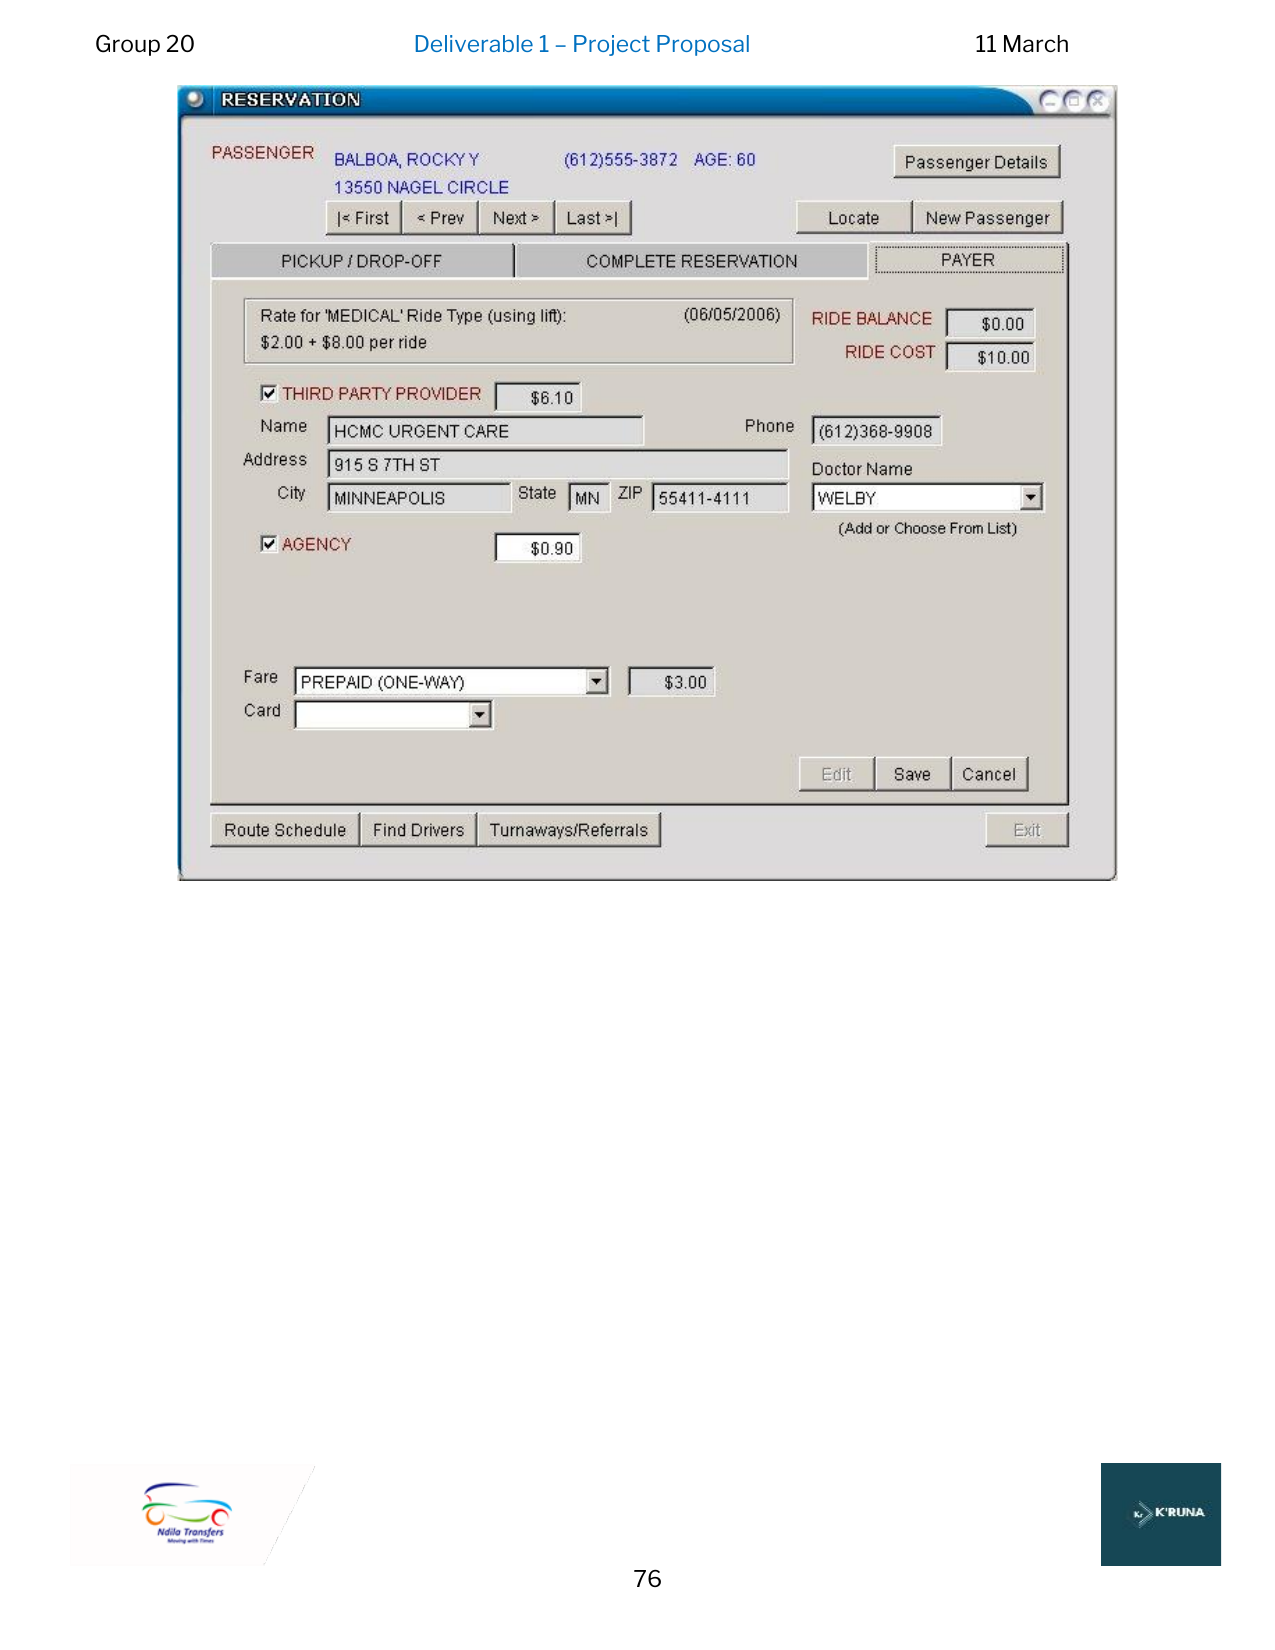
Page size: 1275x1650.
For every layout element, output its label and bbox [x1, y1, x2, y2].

picture [1101, 1463, 1222, 1566]
picture [69, 1464, 316, 1566]
picture [177, 85, 1118, 881]
